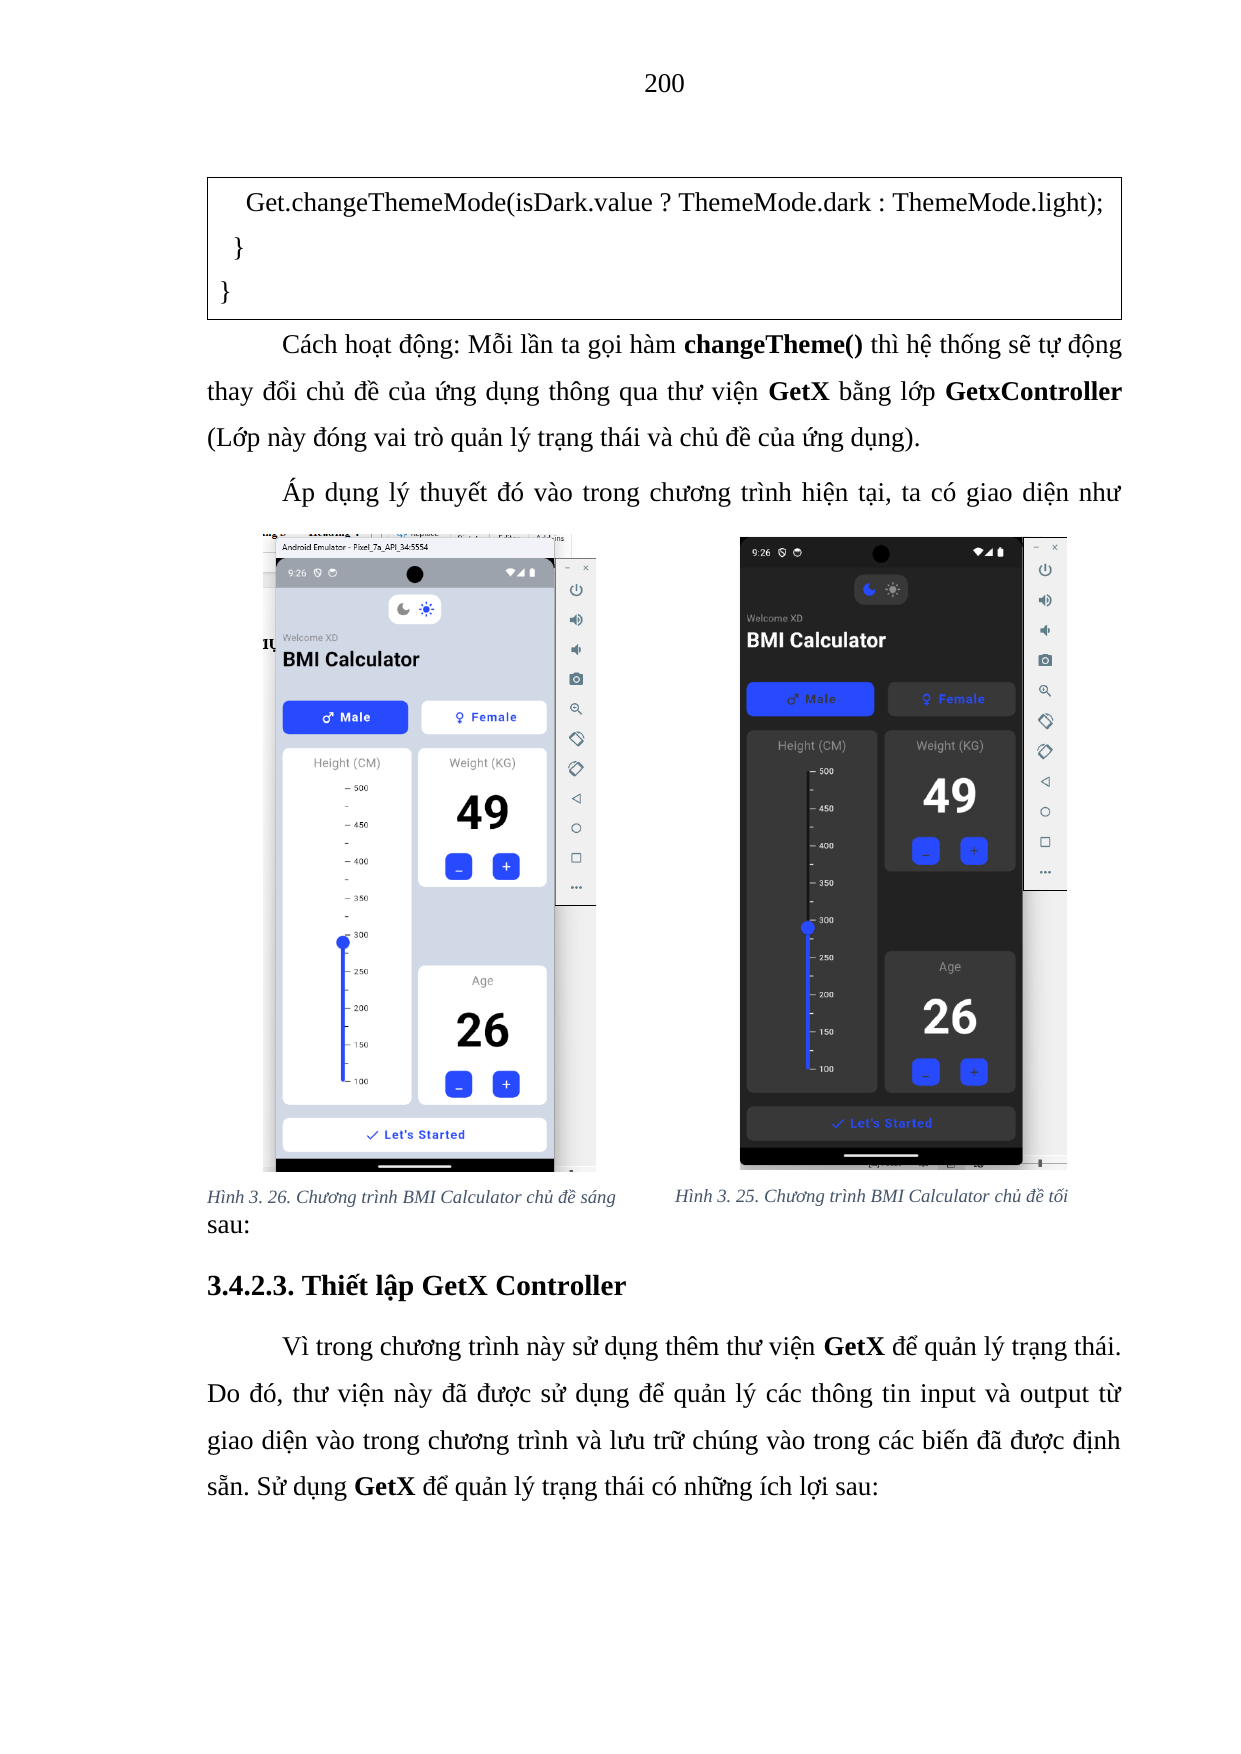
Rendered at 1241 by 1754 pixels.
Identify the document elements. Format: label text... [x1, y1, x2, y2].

subtitle 3.4.2.3. Thiết lập GetX Controller [207, 1268, 1122, 1301]
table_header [208, 178, 1121, 319]
text Cách hoạt động: Mỗi lần ta gọi hàm changeTheme() thì hệ thống sẽ tự động thay đổi chủ đề của ứng dụng thông qua thư viện GetX bằng lớp GetxController (Lớp này đóng vai trò quản lý trạng thái và chủ đề của ứng dụng). [207, 328, 1122, 453]
picture [263, 534, 597, 1172]
picture [739, 536, 1067, 1170]
text Vì trong chương trình này sử dụng thêm thư viện GetX để quản lý trạng thái. Do đó, thư viện này đã được sử dụng để quản lý các thông tin input và output từ giao diện vào trong chương trình và lưu trữ chúng vào trong các biến đã được định sẵn. Sử dụng GetX để quản lý trạng thái có những ích lợi sau: [207, 1330, 1122, 1502]
